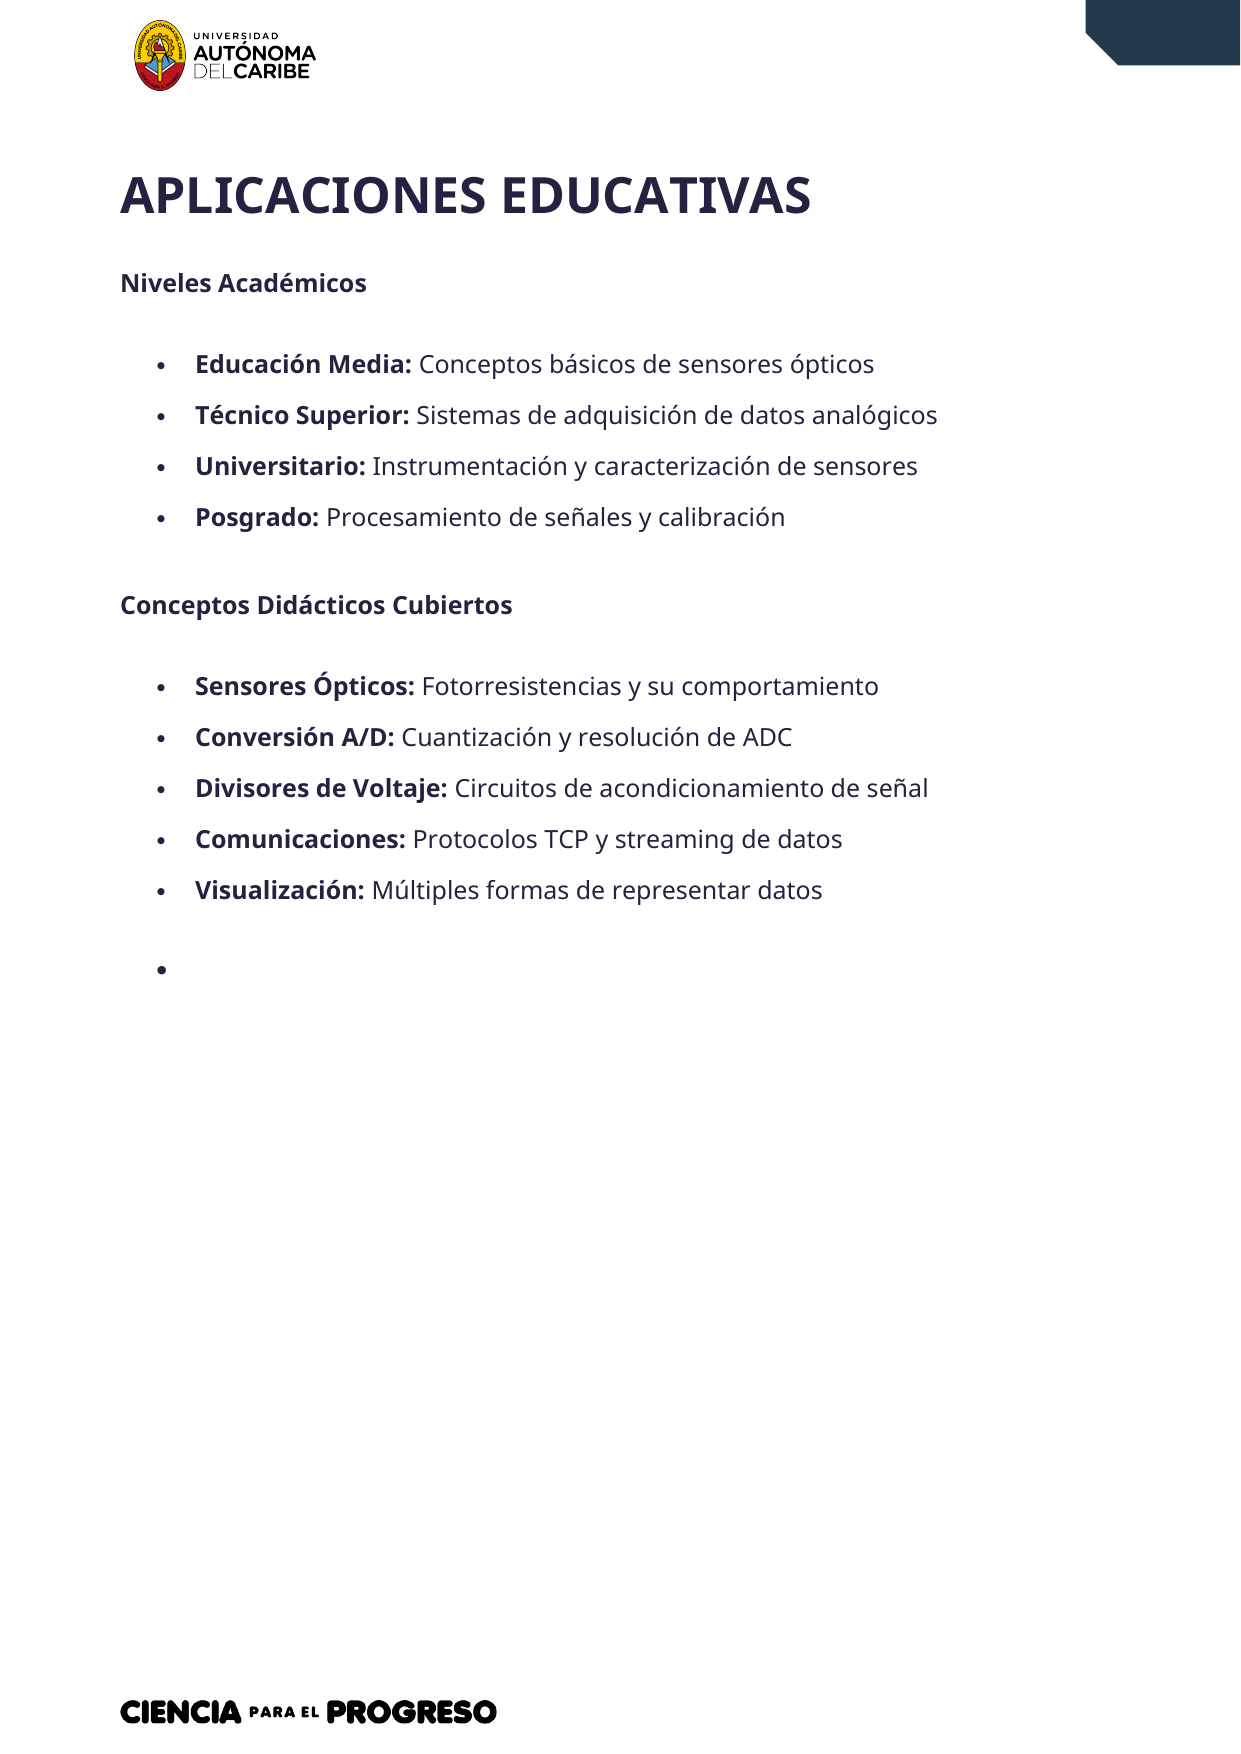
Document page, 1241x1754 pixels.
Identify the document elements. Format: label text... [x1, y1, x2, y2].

list Visualización: Múltiples formas de representar datos [157, 872, 1120, 906]
list Sensores Ópticos: Fotorresistencias y su comportamiento [157, 668, 1120, 702]
picture [120, 12, 330, 100]
list Comunicaciones: Protocolos TCP y streaming de datos [157, 821, 1120, 855]
list Universitario: Instrumentación y caracterización de sensores [157, 448, 1120, 482]
list Divisores de Voltaje: Circuitos de acondicionamiento de señal [157, 770, 1120, 804]
picture [120, 1700, 497, 1724]
list Técnico Superior: Sistemas de adquisición de datos analógicos [157, 397, 1120, 431]
list Posgrado: Procesamiento de señales y calibración [157, 499, 1120, 533]
list Conversión A/D: Cuantización y resolución de ADC [157, 719, 1120, 753]
text Niveles Académicos [120, 266, 1120, 300]
text Conceptos Didácticos Cubiertos [120, 588, 1120, 622]
subtitle APLICACIONES EDUCATIVAS [120, 160, 1120, 228]
list Educación Media: Conceptos básicos de sensores ópticos [157, 346, 1120, 380]
